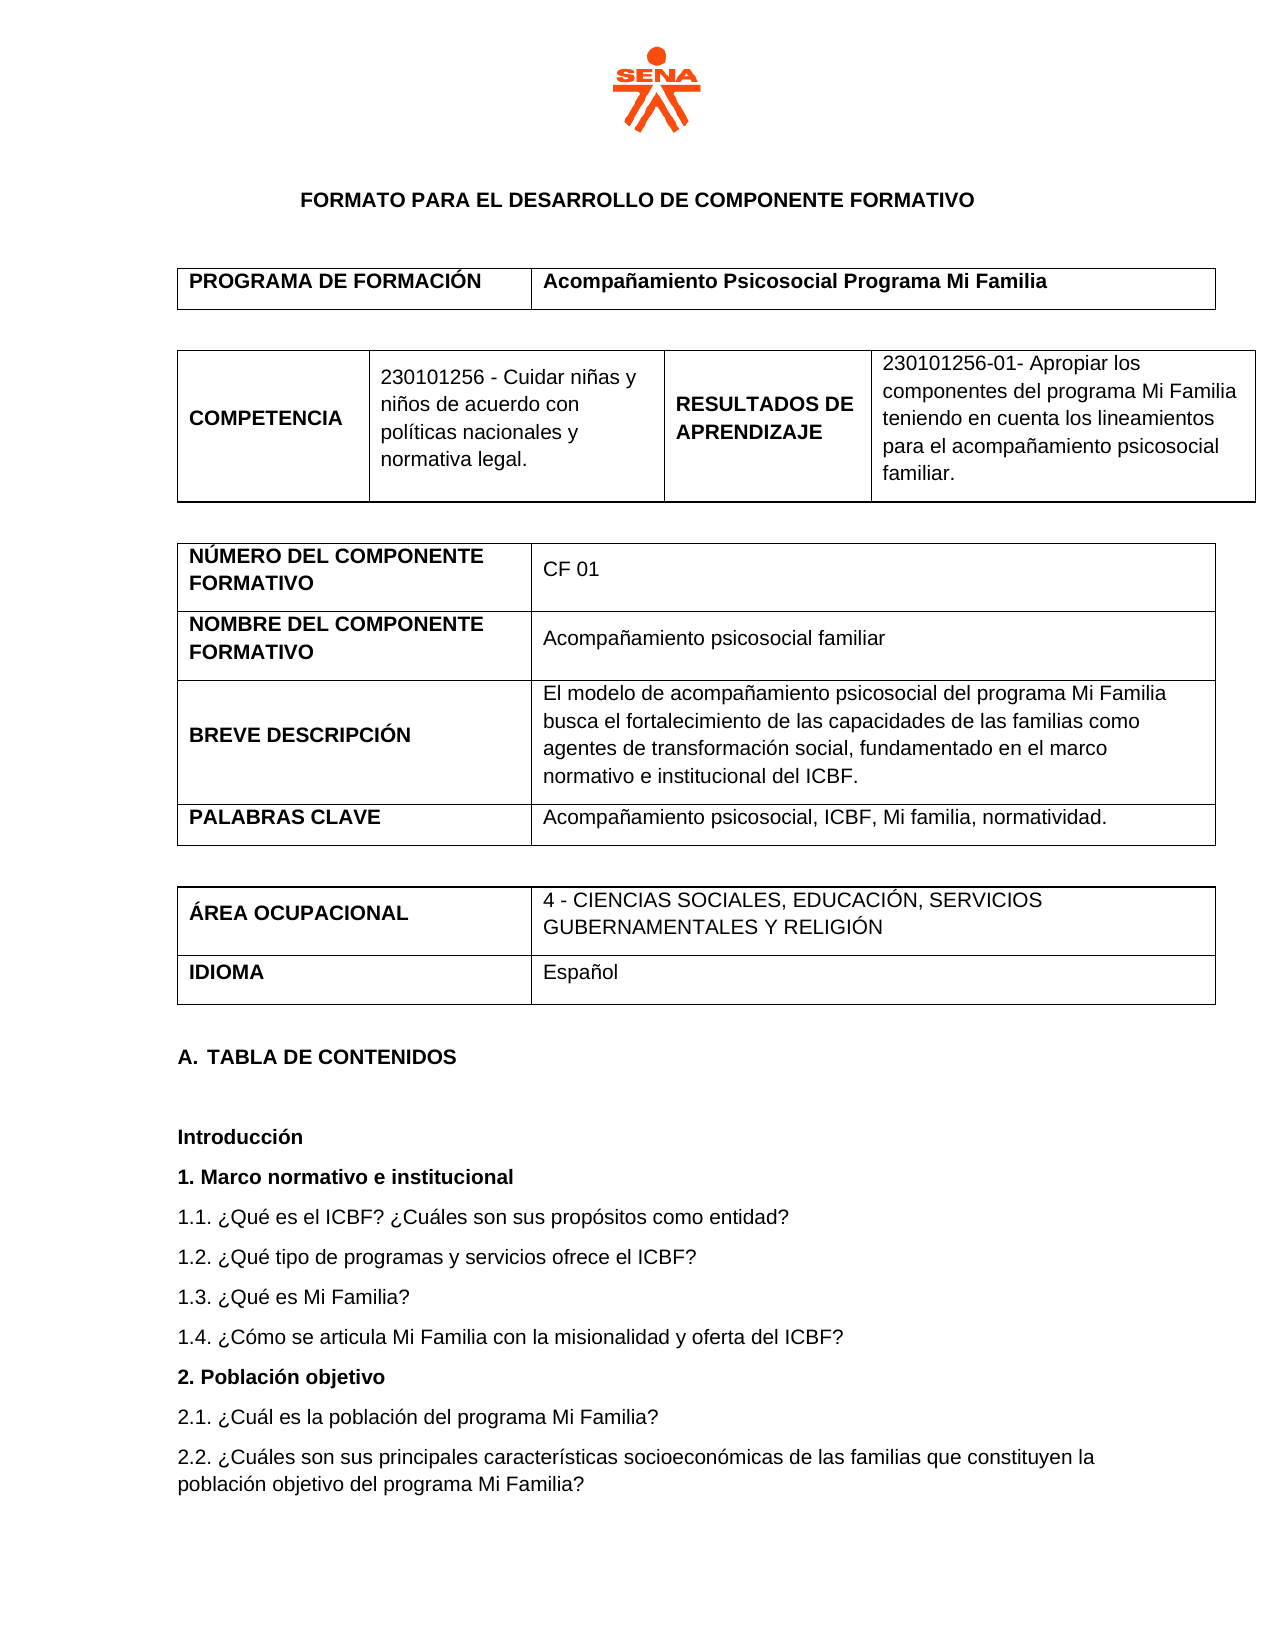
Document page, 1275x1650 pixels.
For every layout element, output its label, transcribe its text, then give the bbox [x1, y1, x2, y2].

table_header 230101256 - Cuidar niñas y niños de acuerdo con políticas nacionales y normativa legal. [370, 351, 664, 501]
table_cell IDIOMA [178, 956, 531, 1004]
table_cell El modelo de acompañamiento psicosocial del programa Mi Familia busca el fortalecimiento de las capacidades de las familias como agentes de transformación social, fundamentado en el marco normativo e institucional del ICBF. [532, 681, 1215, 804]
picture [602, 43, 707, 137]
text 2.1. ¿Cuál es la población del programa Mi Familia? [177, 1405, 1098, 1429]
text 2.2. ¿Cuáles son sus principales características socioeconómicas de las familias que constituyen la población objetivo del programa Mi Familia? [177, 1445, 1098, 1496]
text 1. Marco normativo e institucional [177, 1165, 1098, 1189]
table_header 230101256-01- Apropiar los componentes del programa Mi Familia teniendo en cuenta los lineamientos para el acompañamiento psicosocial familiar. [872, 351, 1255, 501]
table_header CF 01 [532, 544, 1215, 611]
text 2. Población objetivo [177, 1365, 1098, 1389]
table_cell Acompañamiento psicosocial, ICBF, Mi familia, normatividad. [532, 805, 1215, 845]
table_cell Español [532, 956, 1215, 1004]
text Introducción [177, 1125, 1098, 1149]
table_cell BREVE DESCRIPCIÓN [178, 681, 531, 804]
table_header ÁREA OCUPACIONAL [178, 888, 531, 955]
table_header Acompañamiento Psicosocial Programa Mi Familia [532, 269, 1215, 309]
list TABLA DE CONTENIDOS [177, 1045, 1098, 1069]
text FORMATO PARA EL DESARROLLO DE COMPONENTE FORMATIVO [177, 188, 1098, 212]
text 1.1. ¿Qué es el ICBF? ¿Cuáles son sus propósitos como entidad? [177, 1205, 1098, 1229]
table_header NÚMERO DEL COMPONENTE FORMATIVO [178, 544, 531, 611]
table_cell NOMBRE DEL COMPONENTE FORMATIVO [178, 612, 531, 680]
text 1.4. ¿Cómo se articula Mi Familia con la misionalidad y oferta del ICBF? [177, 1325, 1098, 1349]
text 1.2. ¿Qué tipo de programas y servicios ofrece el ICBF? [177, 1245, 1098, 1269]
table_cell Acompañamiento psicosocial familiar [532, 612, 1215, 680]
table_header COMPETENCIA [178, 351, 369, 501]
table_header 4 - CIENCIAS SOCIALES, EDUCACIÓN, SERVICIOS GUBERNAMENTALES Y RELIGIÓN [532, 888, 1215, 955]
text 1.3. ¿Qué es Mi Familia? [177, 1285, 1098, 1309]
table_header PROGRAMA DE FORMACIÓN [178, 269, 531, 309]
table_cell PALABRAS CLAVE [178, 805, 531, 845]
table_header RESULTADOS DE APRENDIZAJE [665, 351, 871, 501]
